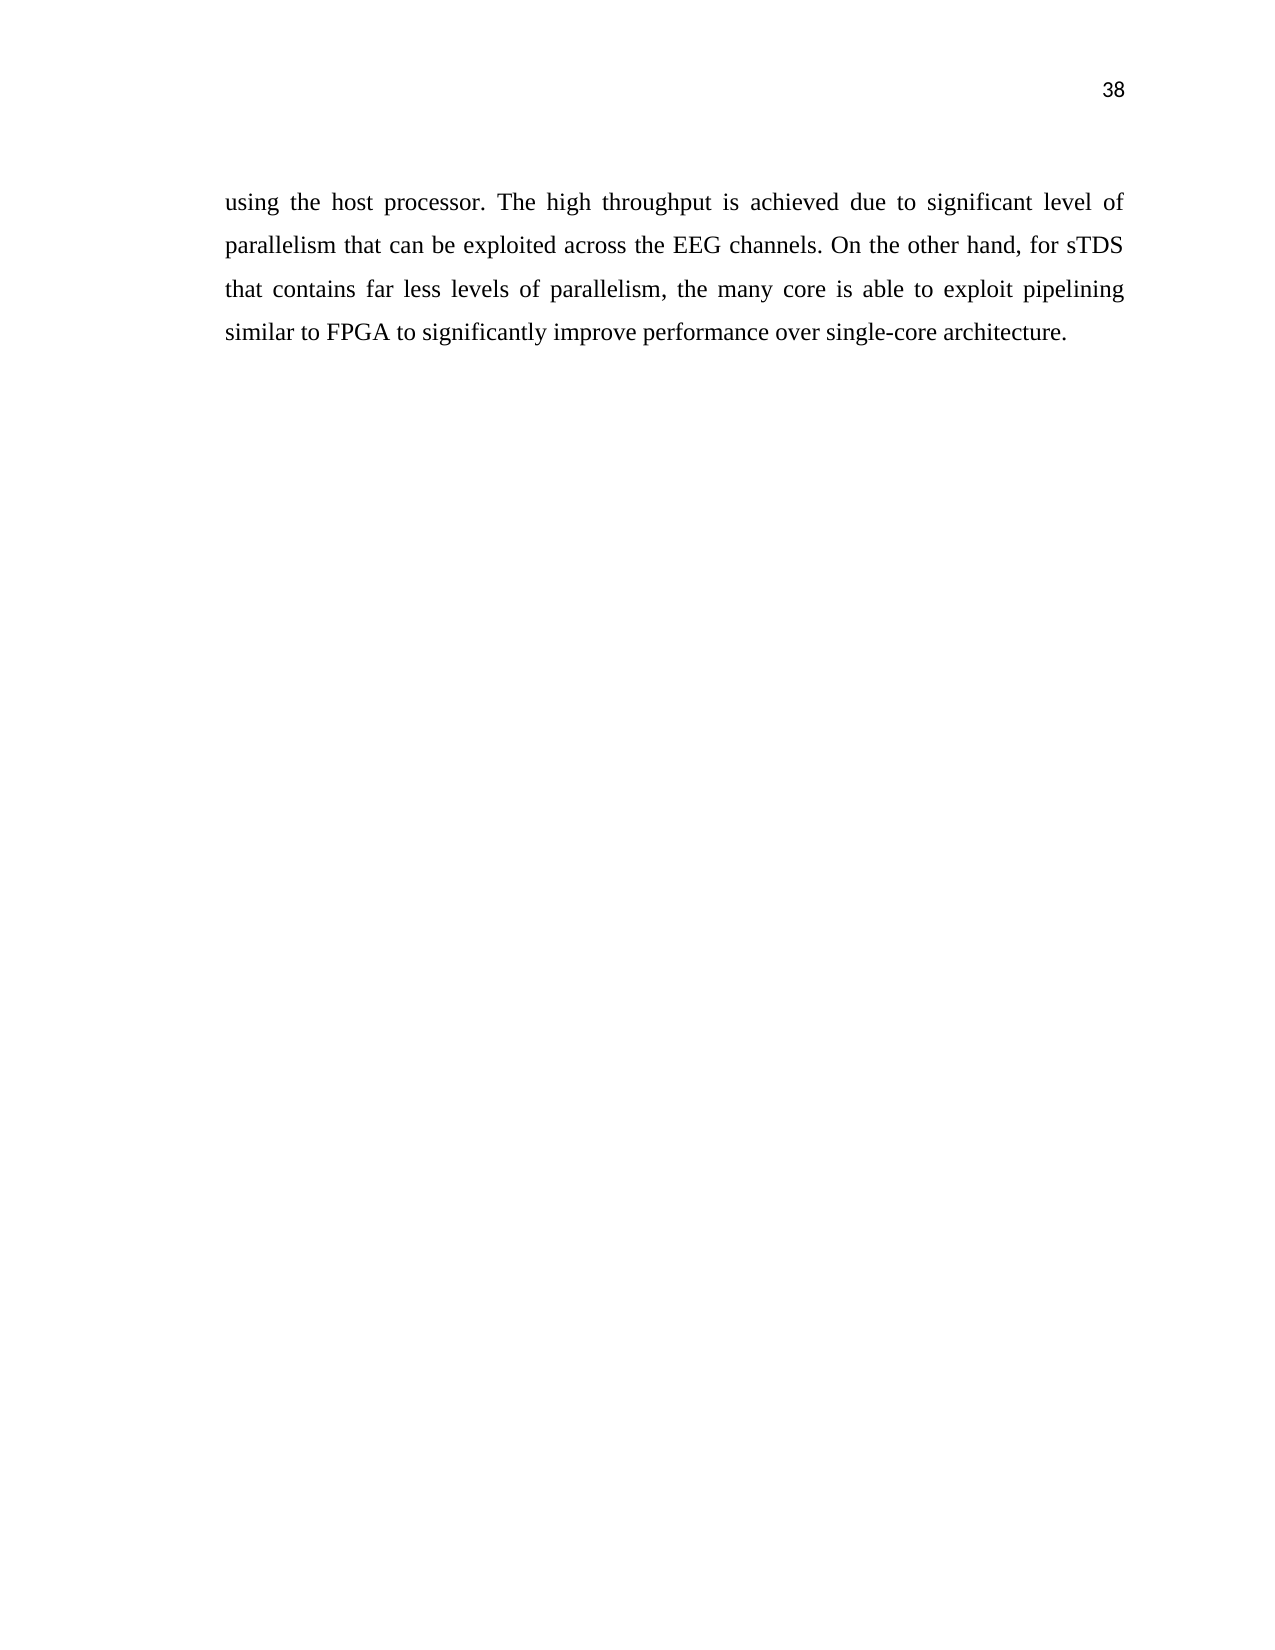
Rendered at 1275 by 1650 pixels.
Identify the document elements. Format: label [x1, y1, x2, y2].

text [225, 187, 1125, 346]
